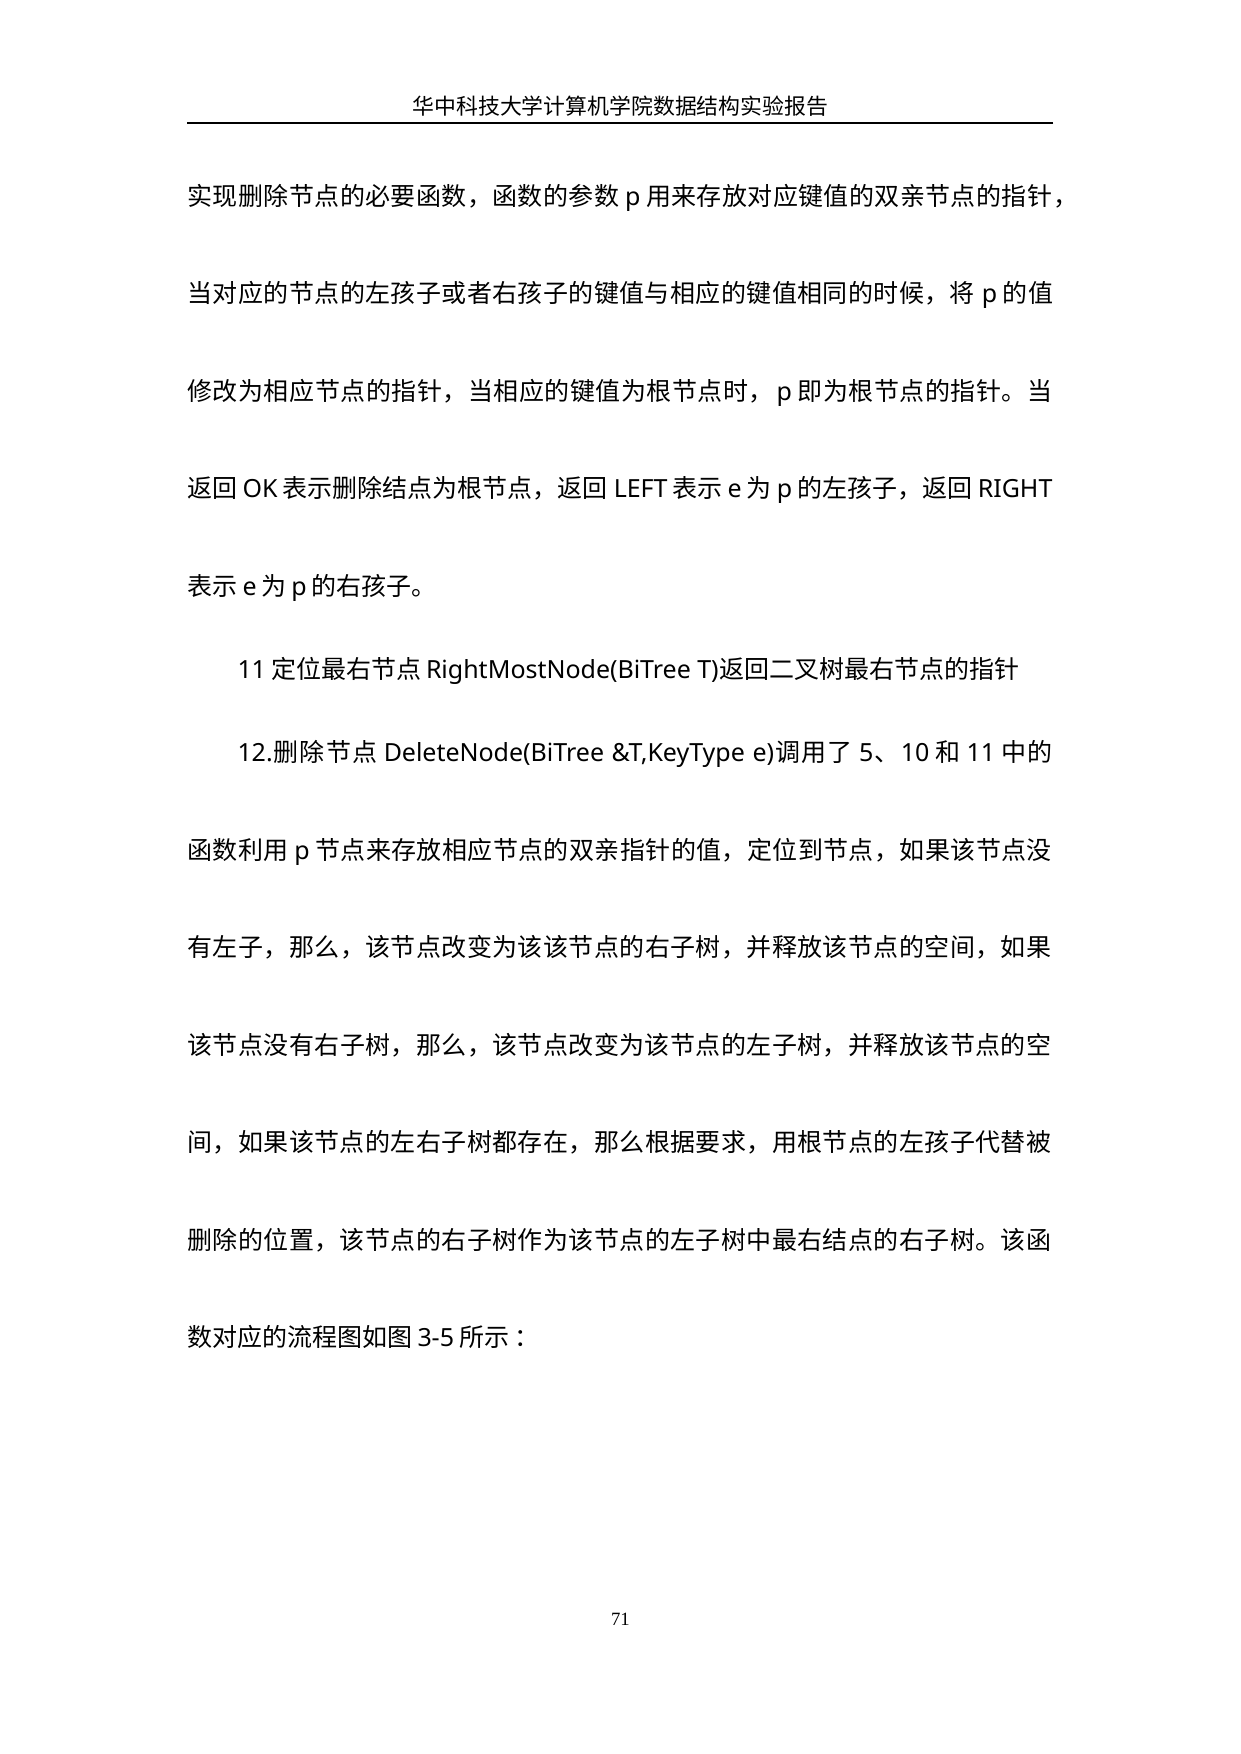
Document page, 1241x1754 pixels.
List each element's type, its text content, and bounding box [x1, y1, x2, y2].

text 11定位最右节点RightMostNode(BiTree T)返回二叉树最右节点的指针 [187, 635, 1053, 700]
text 12.删除节点DeleteNode(BiTree &T,KeyType e)调用了5、10和11中的函数利用p节点来存放相应节点的双亲指针的值，定位到节点，如果该节点没有左子，那么，该节点改变为该该节点的右子树，并释放该节点的空间，如果该节点没有右子树，那么，该节点改变为该节点的左子树，并释放该节点的空间，如果该节点的左右子树都存在，那么根据要求，用根节点的左孩子代替被删除的位置，该节点的右子树作为该节点的左子树中最右结点的右子树。该函数对应的流程图如图3-5所示 ： [187, 718, 1053, 1368]
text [187, 162, 1053, 617]
